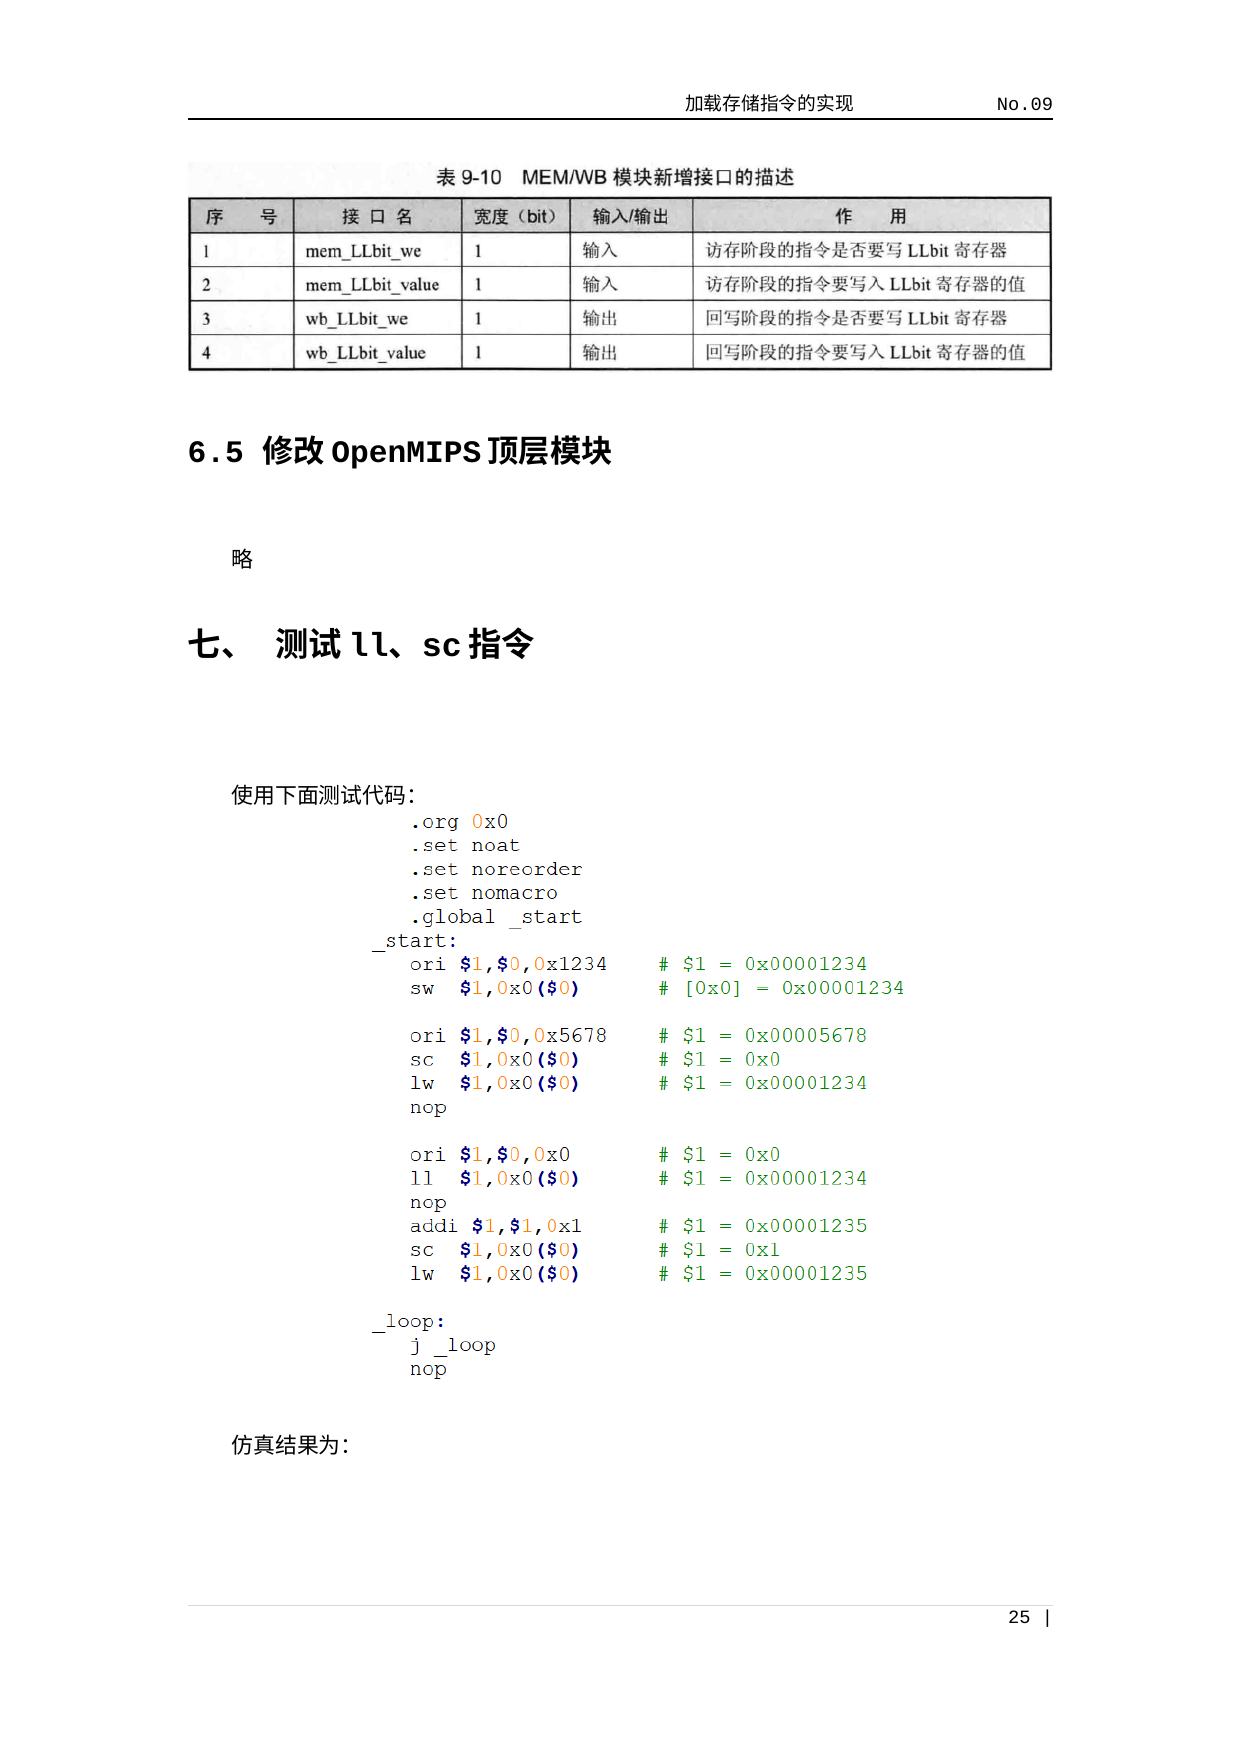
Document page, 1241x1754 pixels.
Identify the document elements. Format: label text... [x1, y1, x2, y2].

subtitle 6.5 修改OpenMIPS顶层模块 [187, 417, 1053, 482]
text 仿真结果为： [187, 1428, 1053, 1460]
subtitle 测试ll、sc指令 [187, 610, 1053, 675]
picture [371, 810, 913, 1381]
text 使用下面测试代码： [231, 778, 1053, 810]
picture [187, 162, 1053, 373]
text 略 [187, 542, 1053, 574]
